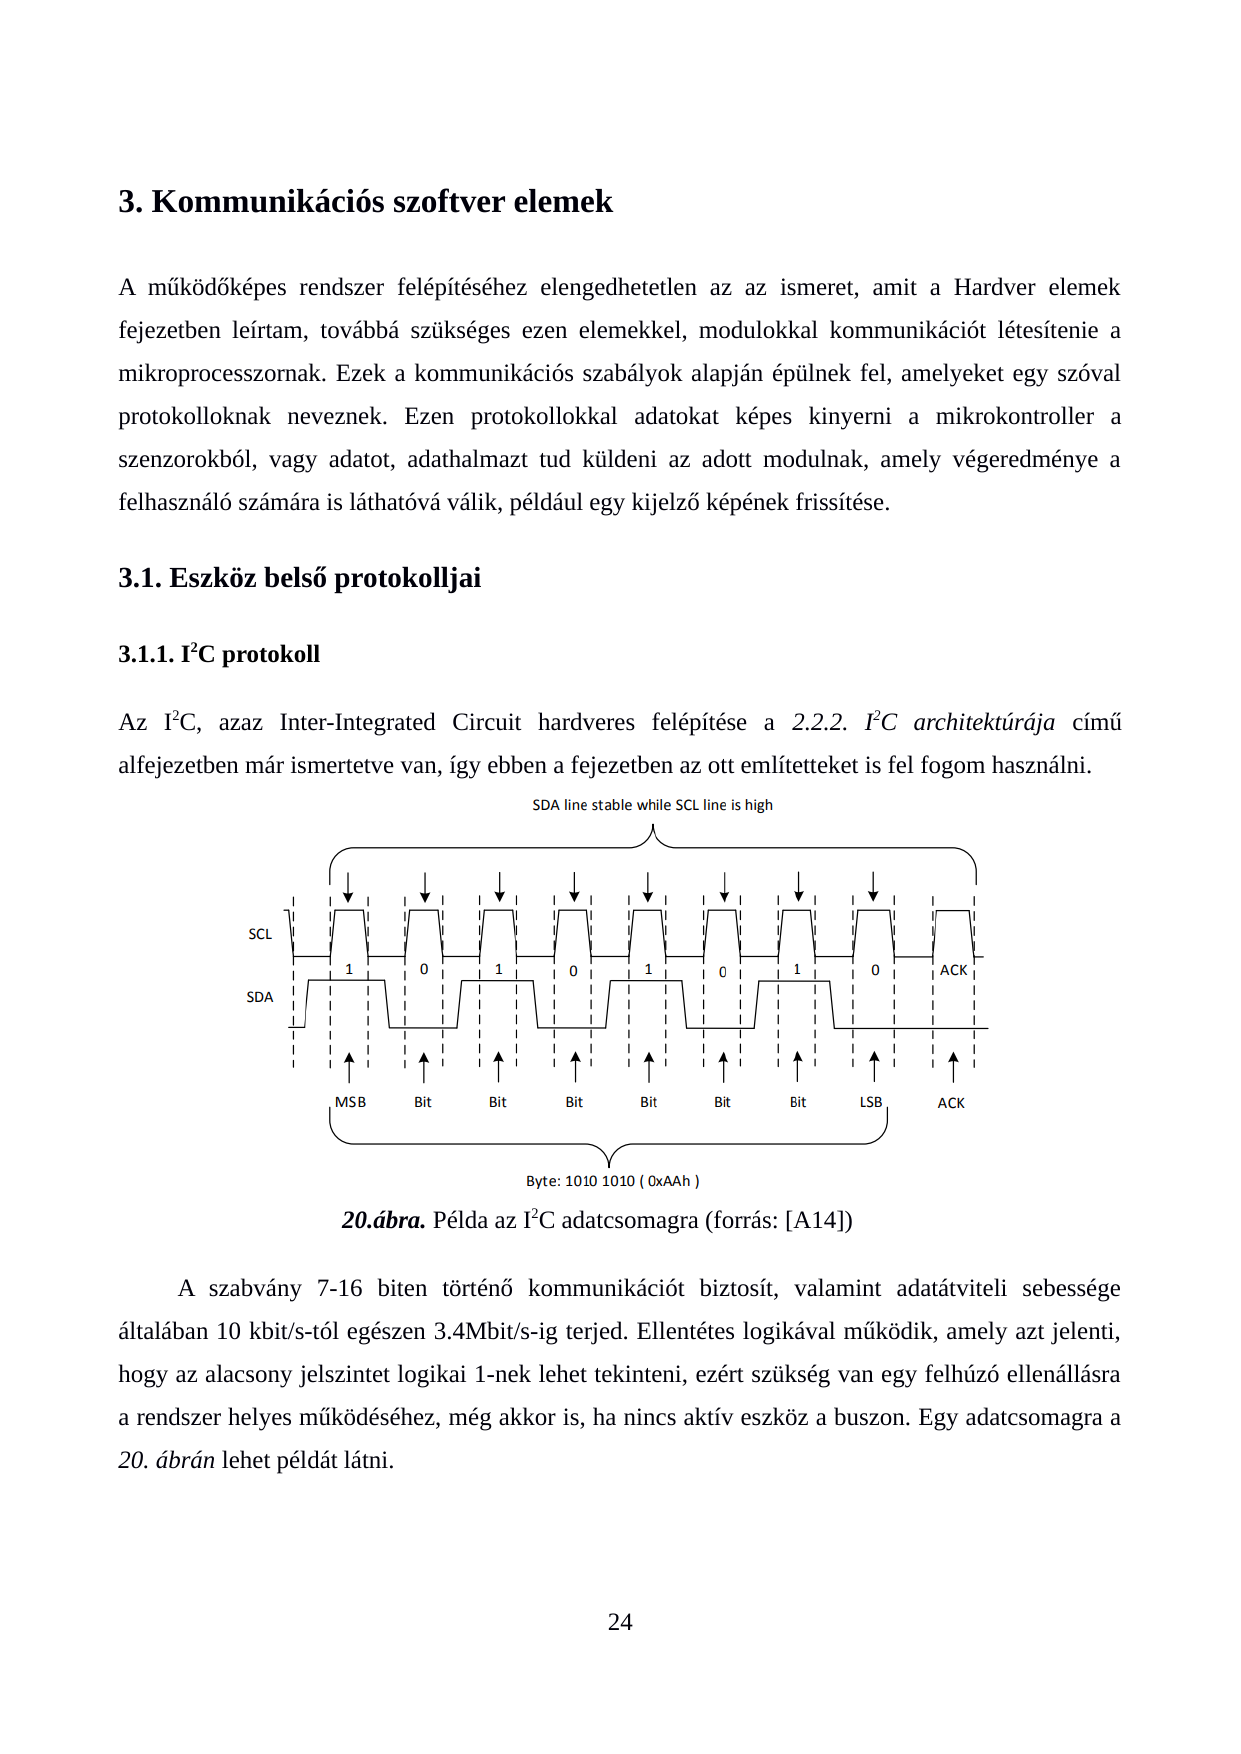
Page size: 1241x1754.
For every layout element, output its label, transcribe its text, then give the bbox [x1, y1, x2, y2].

subtitle 3.1.1. I2C protokoll [118, 639, 1122, 668]
text A szabvány 7-16 biten történő kommunikációt biztosít, valamint adatátviteli sebessége általában 10 kbit/s-tól egészen 3.4Mbit/s-ig terjed. Ellentétes logikával működik, amely azt jelenti, hogy az alacsony jelszintet logikai 1-nek lehet tekinteni, ezért szükség van egy felhúzó ellenállásra a rendszer helyes működéséhez, még akkor is, ha nincs aktív eszköz a buszon. Egy adatcsomagra a 20. ábrán lehet példát látni. [118, 1273, 1122, 1474]
text A működőképes rendszer felépítéséhez elengedhetetlen az az ismeret, amit a Hardver elemek fejezetben leírtam, továbbá szükséges ezen elemekkel, modulokkal kommunikációt létesítenie a mikroprocesszornak. Ezek a kommunikációs szabályok alapján épülnek fel, amelyeket egy szóval protokolloknak neveznek. Ezen protokollokkal adatokat képes kinyerni a mikrokontroller a szenzorokból, vagy adatot, adathalmazt tud küldeni az adott modulnak, amely végeredménye a felhasználó számára is láthatóvá válik, például egy kijelző képének frissítése. [118, 272, 1122, 516]
list Példa az I2C adatcsomagra (forrás: [A14]) [118, 1205, 1122, 1233]
text Az I2C, azaz Inter-Integrated Circuit hardveres felépítése a 2.2.2. I2C architektúrája című alfejezetben már ismertetve van, így ebben a fejezetben az ott említetteket is fel fogom használni. [118, 707, 1122, 779]
subtitle 3.1. Eszköz belső protokolljai [118, 560, 1122, 593]
subtitle 3. Kommunikációs szoftver elemek [118, 181, 1122, 219]
picture [235, 793, 1005, 1191]
